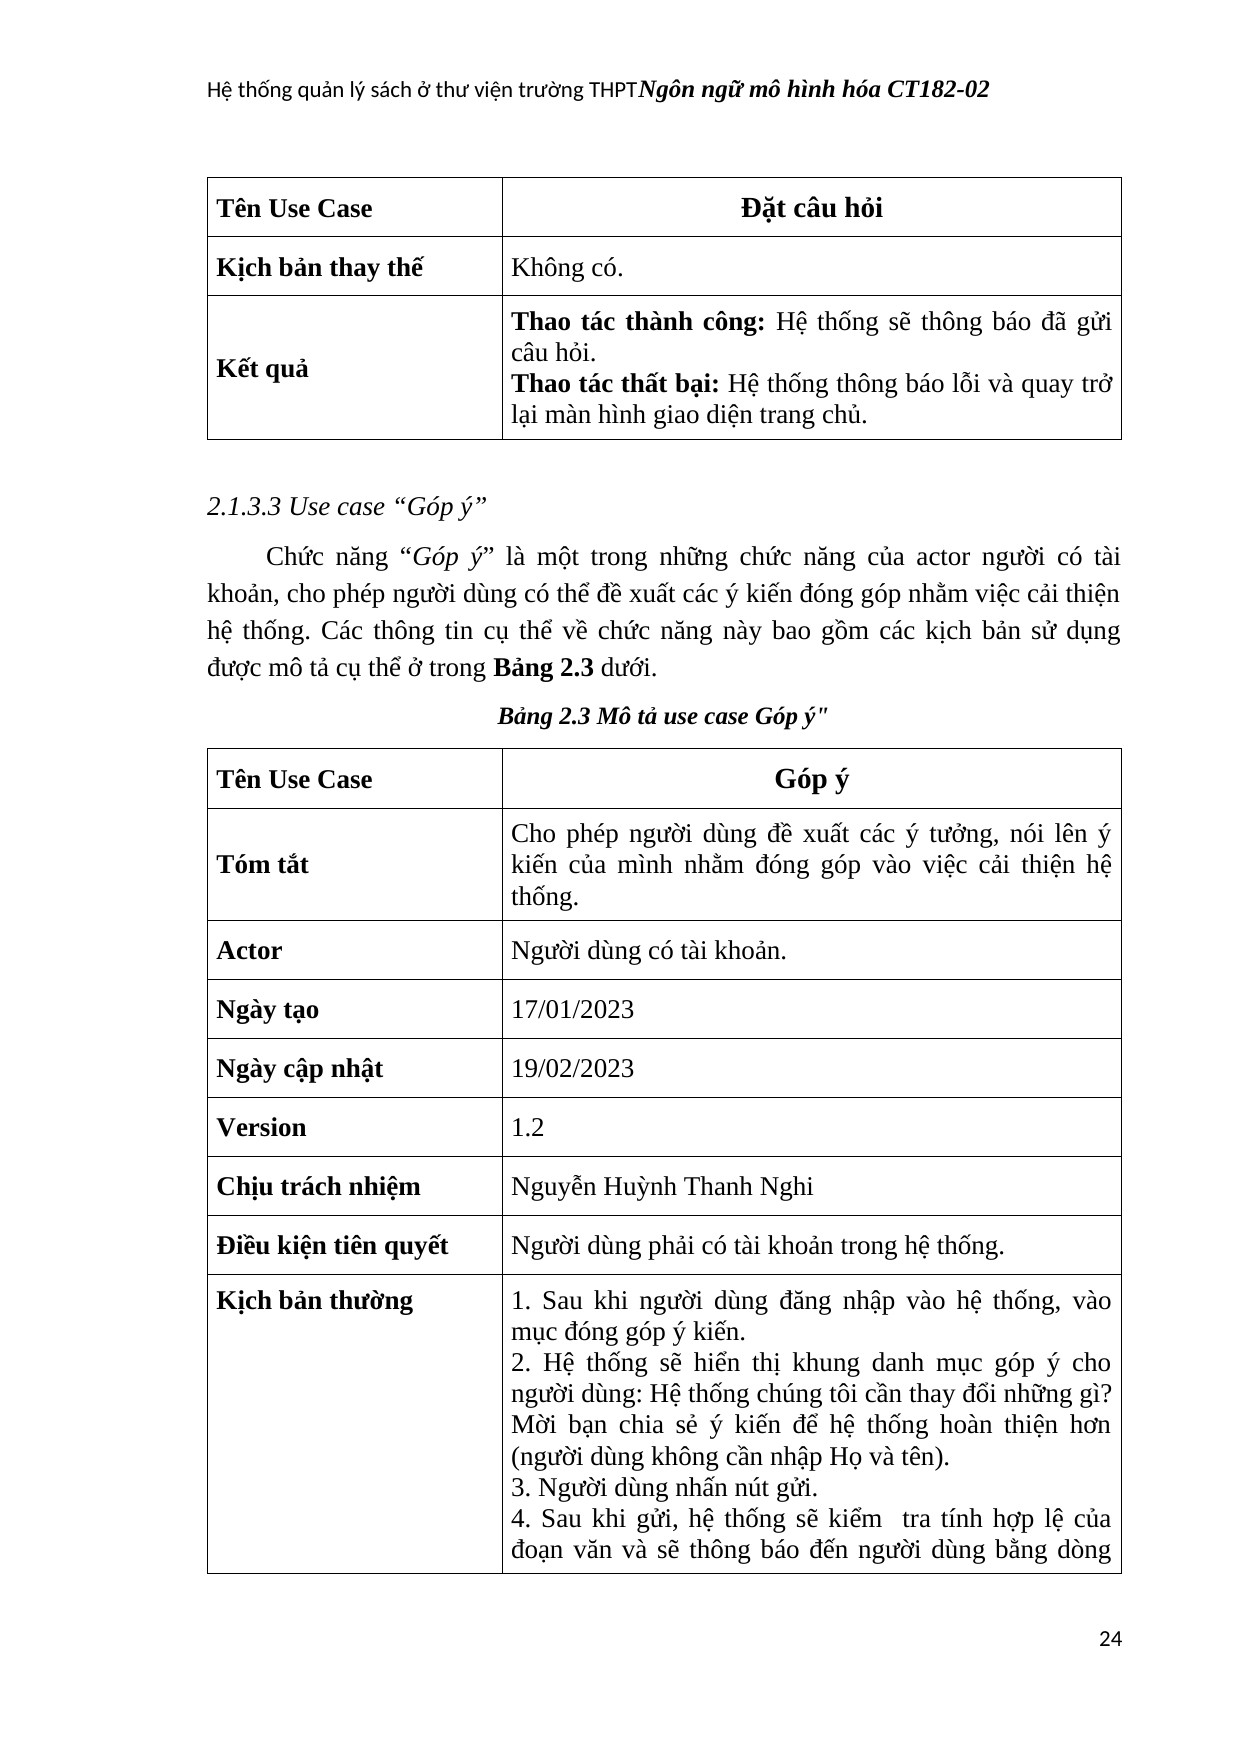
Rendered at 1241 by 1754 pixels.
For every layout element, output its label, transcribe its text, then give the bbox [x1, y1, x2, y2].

table_cell Nguyễn Huỳnh Thanh Nghi [503, 1157, 1121, 1215]
table_cell Ngày cập nhật [208, 1039, 502, 1097]
table_cell Cho phép người dùng đề xuất các ý tưởng, nói lên ý kiến của mình nhằm đóng góp vào việc cải thiện hệ thống. [503, 809, 1121, 919]
table_cell Version [208, 1098, 502, 1156]
table_header Tên Use Case [208, 178, 502, 236]
table_cell 17/01/2023 [503, 980, 1121, 1038]
table_cell Thao tác thành công: Hệ thống sẽ thông báo đã gửi câu hỏi. Thao tác thất bại: Hệ thống thông báo lỗi và quay trở lại màn hình giao diện trang chủ. [503, 296, 1121, 439]
table_cell Ngày tạo [208, 980, 502, 1038]
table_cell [503, 1275, 1121, 1573]
table_cell Không có. [503, 237, 1121, 295]
table_header Đặt câu hỏi [503, 178, 1121, 236]
text Chức năng “Góp ý” là một trong những chức năng của actor người có tài khoản, cho phép người dùng có thể đề xuất các ý kiến đóng góp nhằm việc cải thiện hệ thống. Các thông tin cụ thể về chức năng này bao gồm các kịch bản sử dụng được mô tả cụ thể ở trong Bảng 2.3 dưới. [207, 540, 1122, 683]
table_cell Kịch bản thường [208, 1275, 502, 1573]
subtitle Use case “Góp ý” [207, 490, 1122, 521]
table_header Tên Use Case [208, 749, 502, 807]
table_header Góp ý [503, 749, 1121, 807]
table_cell Điều kiện tiên quyết [208, 1216, 502, 1274]
table_cell Chịu trách nhiệm [208, 1157, 502, 1215]
text Bảng . Mô tả use case Góp ý" [207, 701, 1122, 730]
table_cell 19/02/2023 [503, 1039, 1121, 1097]
table_cell Kịch bản thay thế [208, 237, 502, 295]
table_cell Actor [208, 921, 502, 979]
table_cell Người dùng phải có tài khoản trong hệ thống. [503, 1216, 1121, 1274]
table_cell Người dùng có tài khoản. [503, 921, 1121, 979]
table_cell Tóm tắt [208, 809, 502, 919]
table_cell 1.2 [503, 1098, 1121, 1156]
table_cell Kết quả [208, 296, 502, 439]
